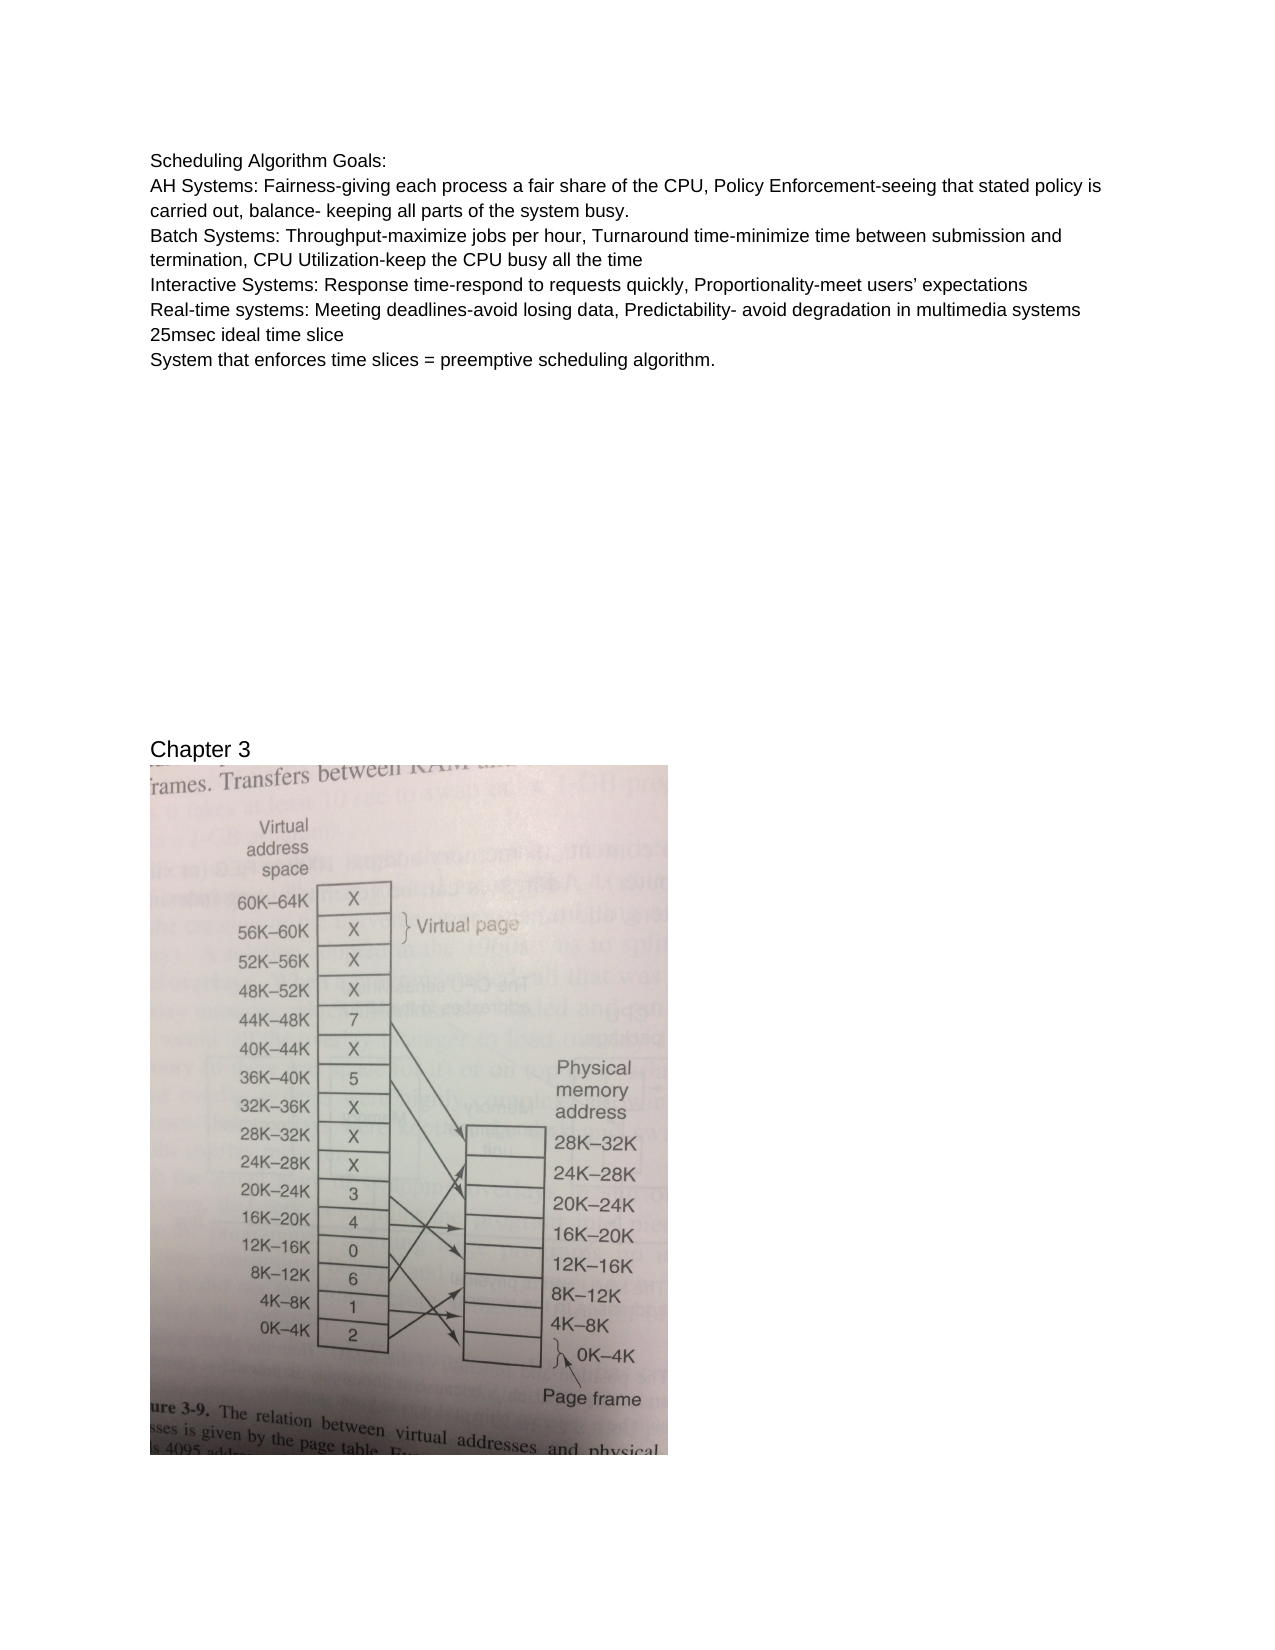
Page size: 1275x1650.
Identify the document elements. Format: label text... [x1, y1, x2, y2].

text Batch Systems: Throughput-maximize jobs per hour, Turnaround time-minimize time between submission and termination, CPU Utilization-keep the CPU busy all the time [150, 224, 1125, 271]
text System that enforces time slices = preemptive scheduling algorithm. [150, 348, 1125, 370]
text Real-time systems: Meeting deadlines-avoid losing data, Predictability- avoid degradation in multimedia systems 25msec ideal time slice [150, 299, 1125, 345]
text AH Systems: Fairness-giving each process a fair share of the CPU, Policy Enforcement-seeing that stated policy is carried out, balance- keeping all parts of the system busy. [150, 175, 1125, 221]
picture [150, 765, 668, 1455]
text Chapter 3 [150, 736, 1125, 762]
text Scheduling Algorithm Goals: [150, 150, 1125, 172]
text Interactive Systems: Response time-respond to requests quickly, Proportionality-meet users’ expectations [150, 274, 1125, 296]
